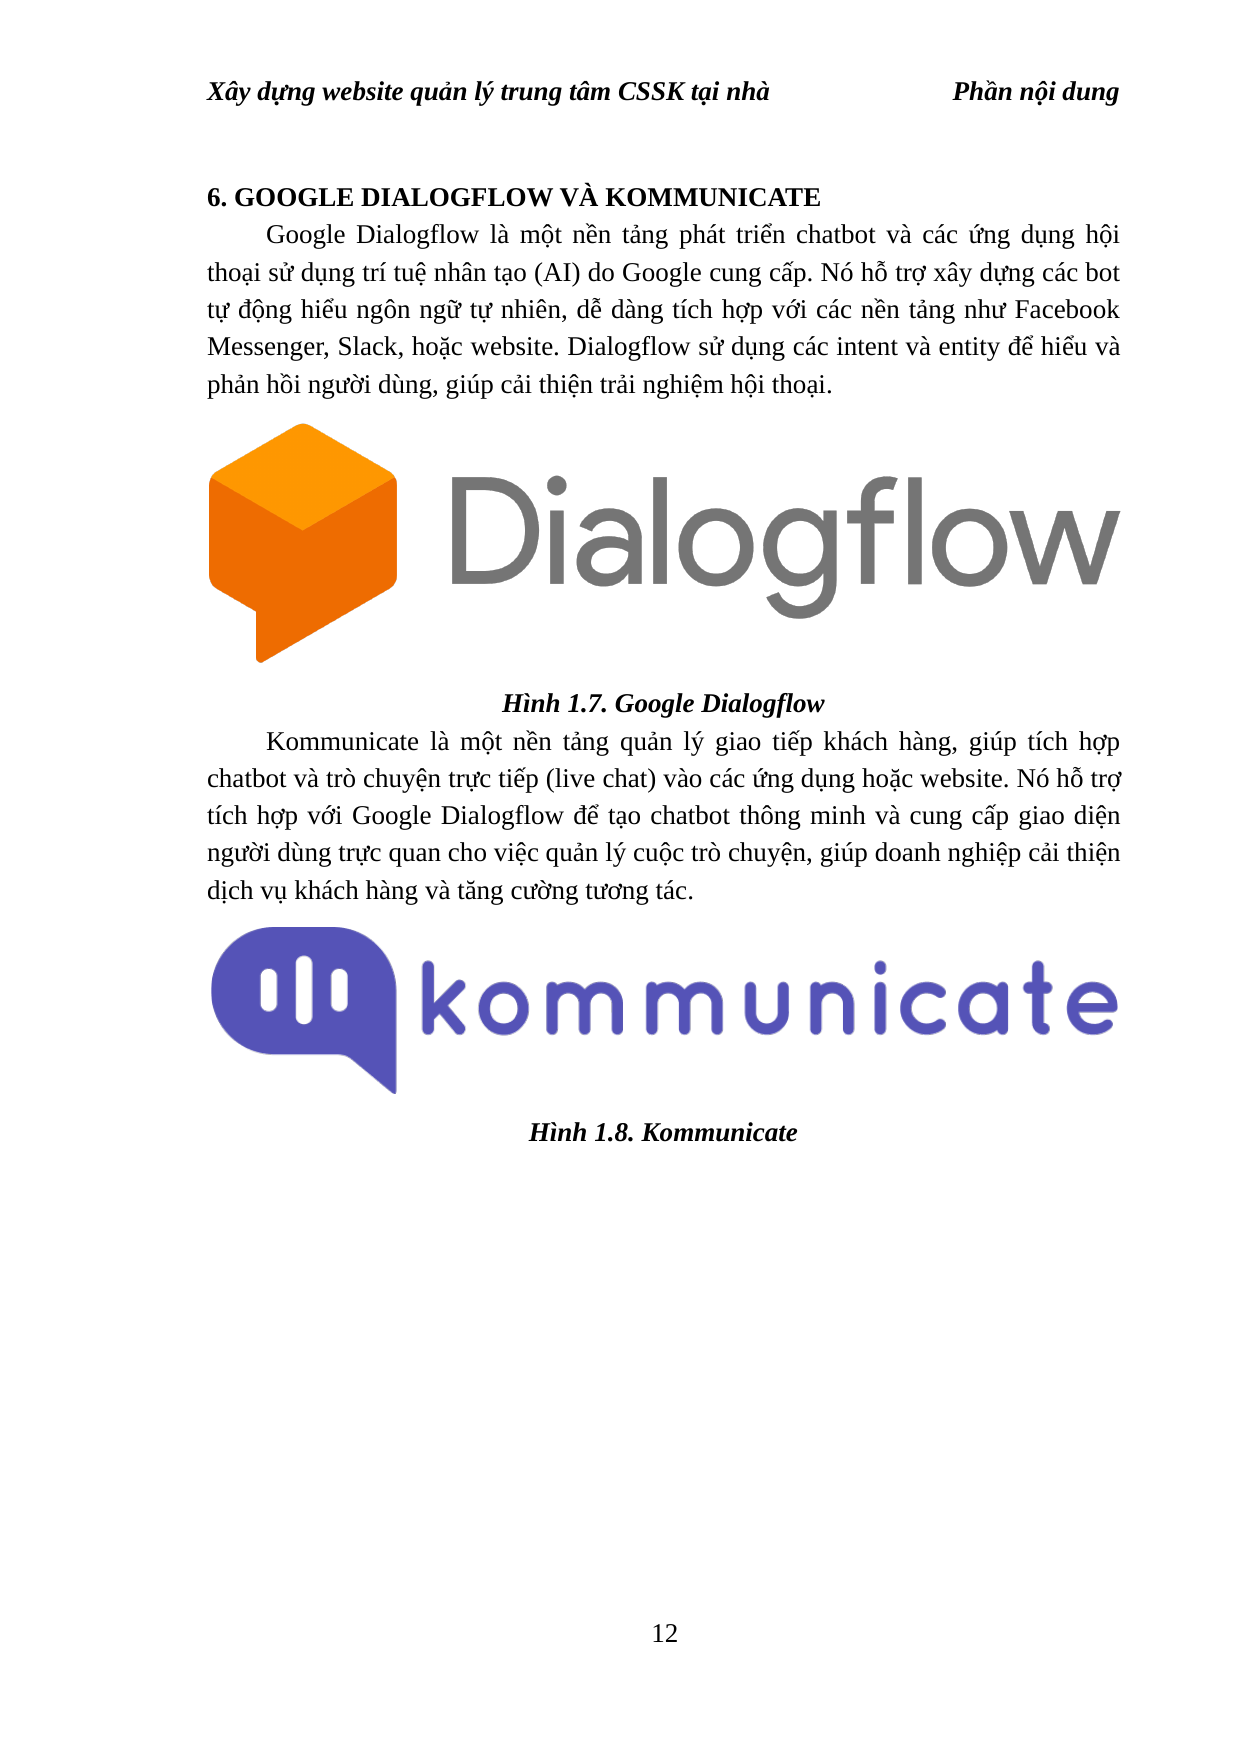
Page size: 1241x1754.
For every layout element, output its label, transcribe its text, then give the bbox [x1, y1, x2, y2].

subtitle Google Dialogflow và Kommunicate [207, 181, 1122, 212]
picture [206, 421, 1123, 665]
text Google Dialogflow là một nền tảng phát triển chatbot và các ứng dụng hội thoại sử dụng trí tuệ nhân tạo (AI) do Google cung cấp. Nó hỗ trợ xây dựng các bot tự động hiểu ngôn ngữ tự nhiên, dễ dàng tích hợp với các nền tảng như Facebook Messenger, Slack, hoặc website. Dialogflow sử dụng các intent và entity để hiểu và phản hồi người dùng, giúp cải thiện trải nghiệm hội thoại. [207, 219, 1122, 399]
picture [211, 927, 1118, 1094]
text Kommunicate là một nền tảng quản lý giao tiếp khách hàng, giúp tích hợp chatbot và trò chuyện trực tiếp (live chat) vào các ứng dụng hoặc website. Nó hỗ trợ tích hợp với Google Dialogflow để tạo chatbot thông minh và cung cấp giao diện người dùng trực quan cho việc quản lý cuộc trò chuyện, giúp doanh nghiệp cải thiện dịch vụ khách hàng và tăng cường tương tác. [207, 724, 1122, 905]
